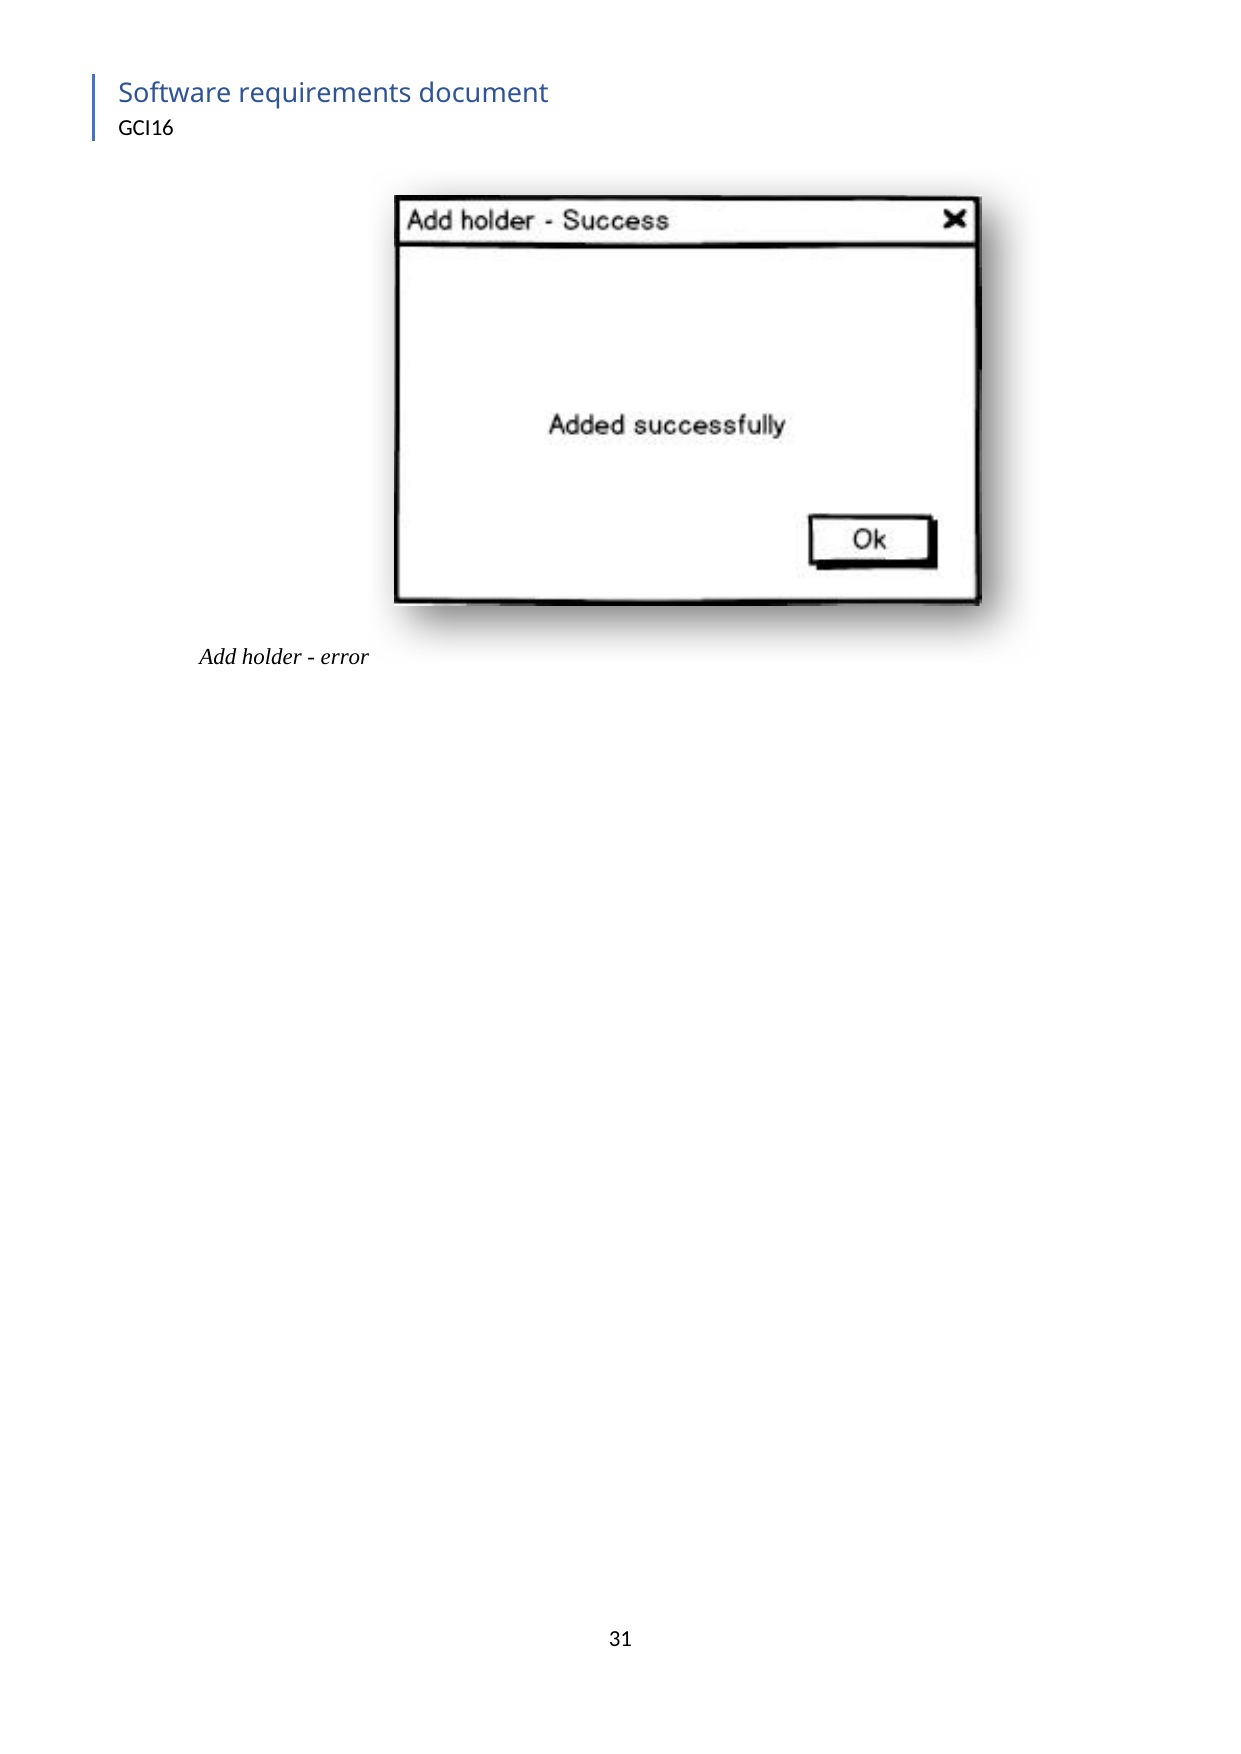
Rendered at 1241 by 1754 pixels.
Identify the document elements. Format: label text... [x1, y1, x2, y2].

table_cell [385, 186, 1022, 646]
table_cell Responsibilities [404, 206, 1008, 632]
picture [394, 195, 982, 606]
